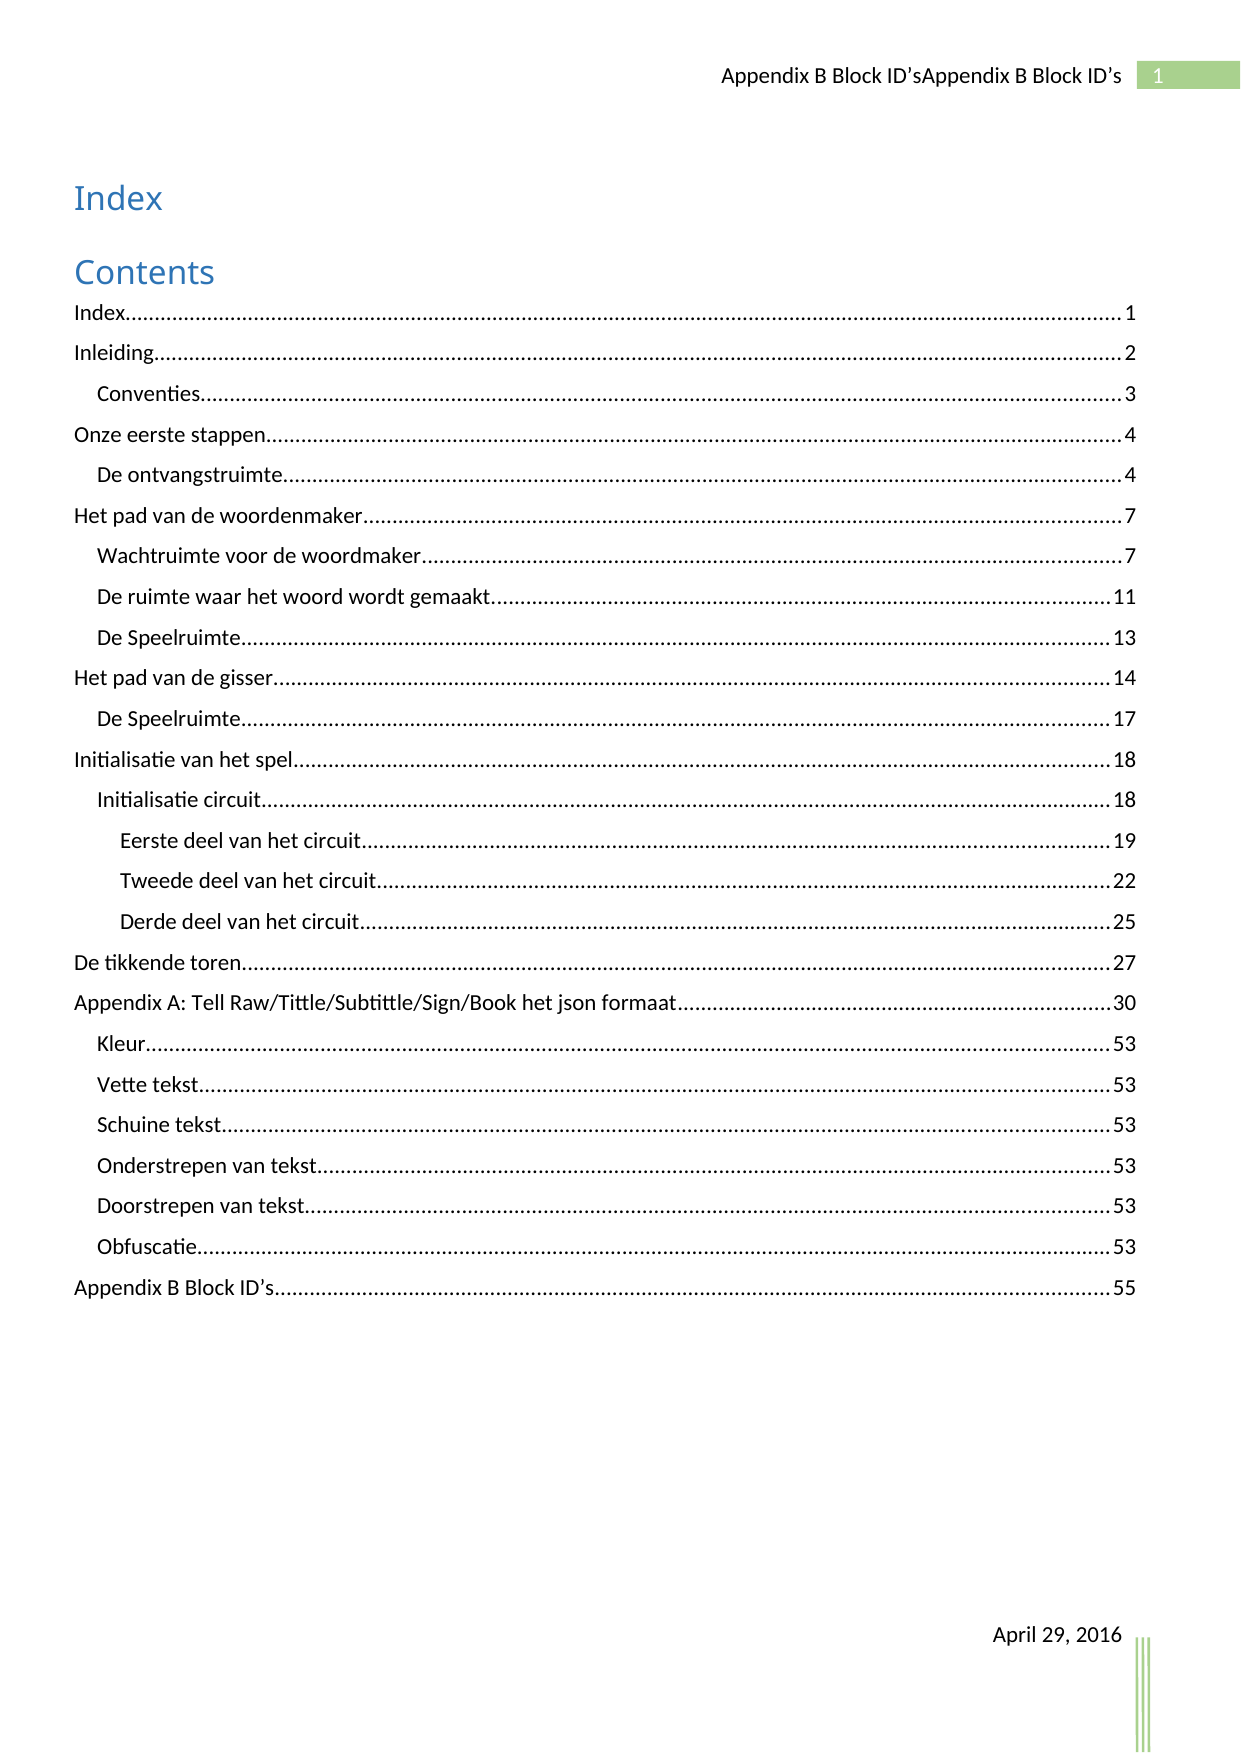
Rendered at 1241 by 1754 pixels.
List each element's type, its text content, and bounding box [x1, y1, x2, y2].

subtitle Index [74, 175, 1137, 220]
